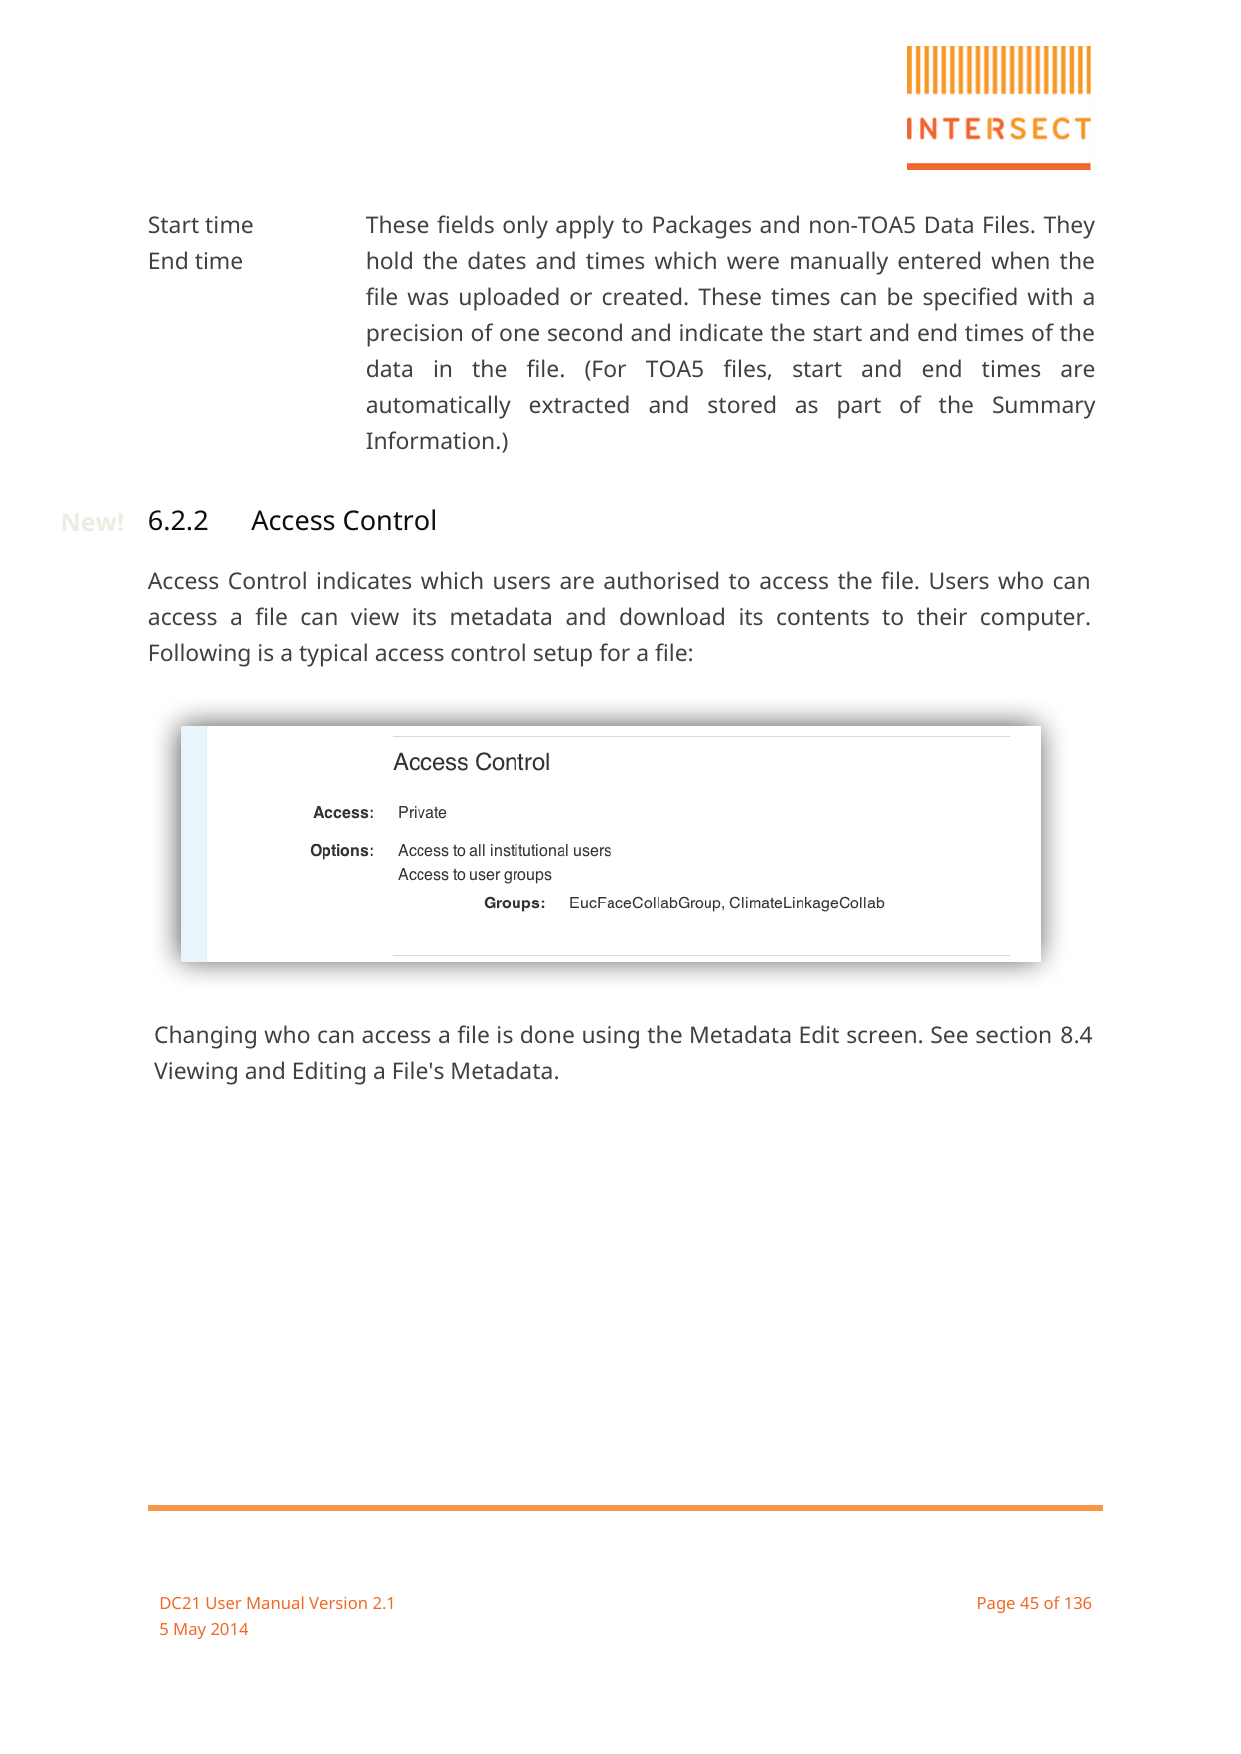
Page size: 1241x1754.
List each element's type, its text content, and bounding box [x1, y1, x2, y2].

text Access Control indicates which users are authorised to access the file. Users who can access a file can view its metadata and download its contents to their computer. Following is a typical access control setup for a file: [148, 565, 1092, 668]
table_cell Start time End time [136, 197, 354, 481]
picture [181, 726, 1041, 962]
subtitle Access Control [148, 501, 1092, 538]
table_cell These fields only apply to Packages and non-TOA5 Data Files. They hold the dates and times which were manually entered when the file was uploaded or created. These times can be specified with a precision of one second and indicate the start and end times of the data in the file. (For TOA5 files, start and end times are automatically extracted and stored as part of the Summary Information.) [354, 197, 1107, 481]
text Changing who can access a file is done using the Metadata Edit screen. See section 8.4 Viewing and Editing a File's Metadata. [154, 1019, 1092, 1086]
picture [905, 44, 1093, 172]
